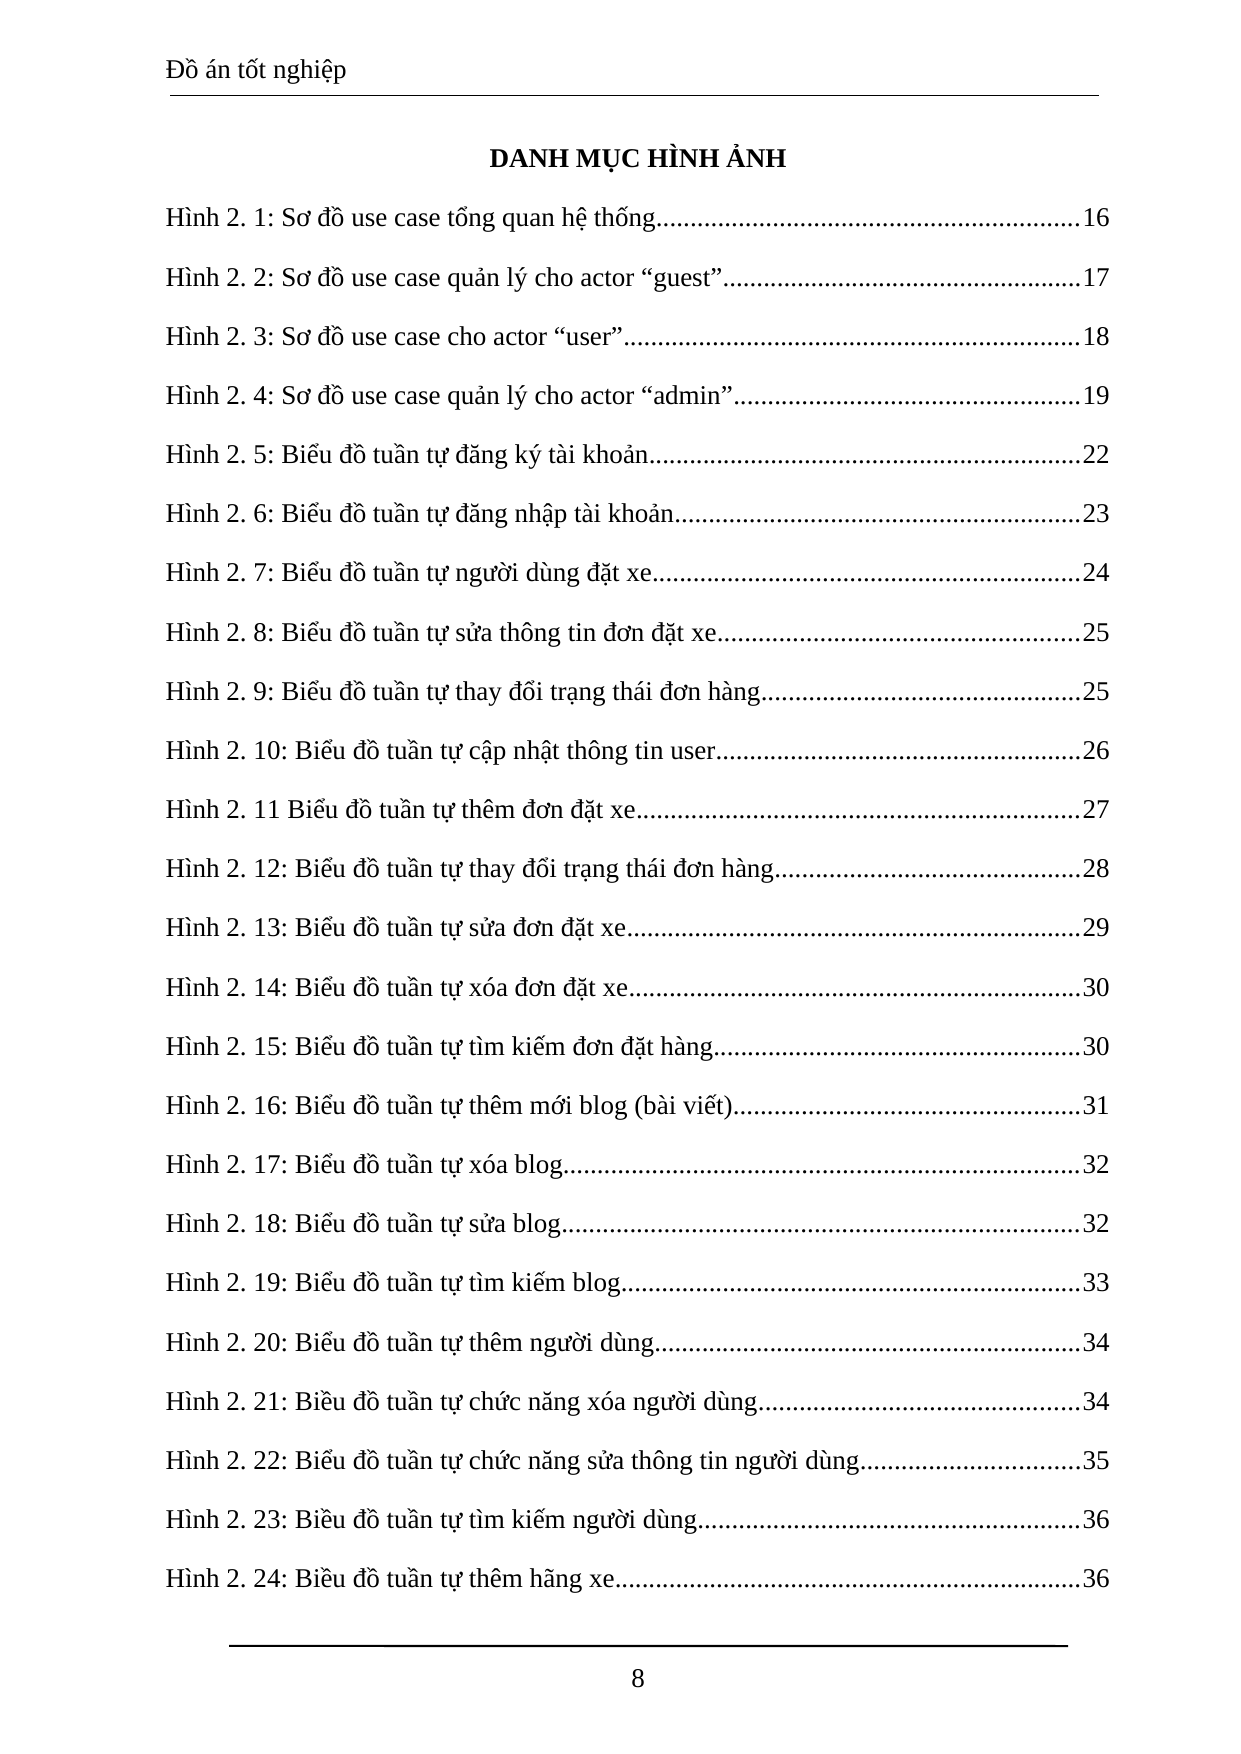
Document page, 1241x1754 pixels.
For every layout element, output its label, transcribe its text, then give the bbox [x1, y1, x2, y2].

text Hình 2. 22: Biểu đồ tuần tự chức năng sửa thông tin người dùng 35 [165, 1444, 1110, 1475]
text Hình 2. 8: Biểu đồ tuần tự sửa thông tin đơn đặt xe 25 [165, 616, 1110, 647]
text DANH MỤC HÌNH ẢNH [165, 142, 1110, 173]
text Hình 2. 11 Biểu đồ tuần tự thêm đơn đặt xe 27 [165, 793, 1110, 824]
text Hình 2. 17: Biểu đồ tuần tự xóa blog 32 [165, 1148, 1110, 1179]
text Hình 2. 18: Biểu đồ tuần tự sửa blog 32 [165, 1207, 1110, 1238]
text Hình 2. 23: Biều đồ tuần tự tìm kiếm người dùng 36 [165, 1503, 1110, 1534]
text Hình 2. 4: Sơ đồ use case quản lý cho actor “admin” 19 [165, 379, 1110, 410]
text Hình 2. 3: Sơ đồ use case cho actor “user” 18 [165, 320, 1110, 351]
text Hình 2. 16: Biểu đồ tuần tự thêm mới blog (bài viết) 31 [165, 1089, 1110, 1120]
text Hình 2. 7: Biểu đồ tuần tự người dùng đặt xe 24 [165, 557, 1110, 588]
text Hình 2. 2: Sơ đồ use case quản lý cho actor “guest” 17 [165, 261, 1110, 292]
text Hình 2. 9: Biểu đồ tuần tự thay đổi trạng thái đơn hàng 25 [165, 675, 1110, 706]
text Hình 2. 1: Sơ đồ use case tổng quan hệ thống 16 [165, 202, 1110, 233]
text Hình 2. 14: Biểu đồ tuần tự xóa đơn đặt xe 30 [165, 971, 1110, 1002]
text Hình 2. 13: Biểu đồ tuần tự sửa đơn đặt xe 29 [165, 912, 1110, 943]
text Hình 2. 19: Biểu đồ tuần tự tìm kiếm blog 33 [165, 1267, 1110, 1298]
text Hình 2. 6: Biểu đồ tuần tự đăng nhập tài khoản 23 [165, 497, 1110, 528]
text Hình 2. 20: Biểu đồ tuần tự thêm người dùng 34 [165, 1326, 1110, 1357]
text Hình 2. 24: Biều đồ tuần tự thêm hãng xe 36 [165, 1562, 1110, 1593]
text Hình 2. 12: Biểu đồ tuần tự thay đổi trạng thái đơn hàng 28 [165, 852, 1110, 883]
text Hình 2. 5: Biểu đồ tuần tự đăng ký tài khoản 22 [165, 438, 1110, 469]
text Hình 2. 21: Biều đồ tuần tự chức năng xóa người dùng 34 [165, 1385, 1110, 1416]
text Hình 2. 15: Biểu đồ tuần tự tìm kiếm đơn đặt hàng 30 [165, 1030, 1110, 1061]
text Hình 2. 10: Biểu đồ tuần tự cập nhật thông tin user 26 [165, 734, 1110, 765]
